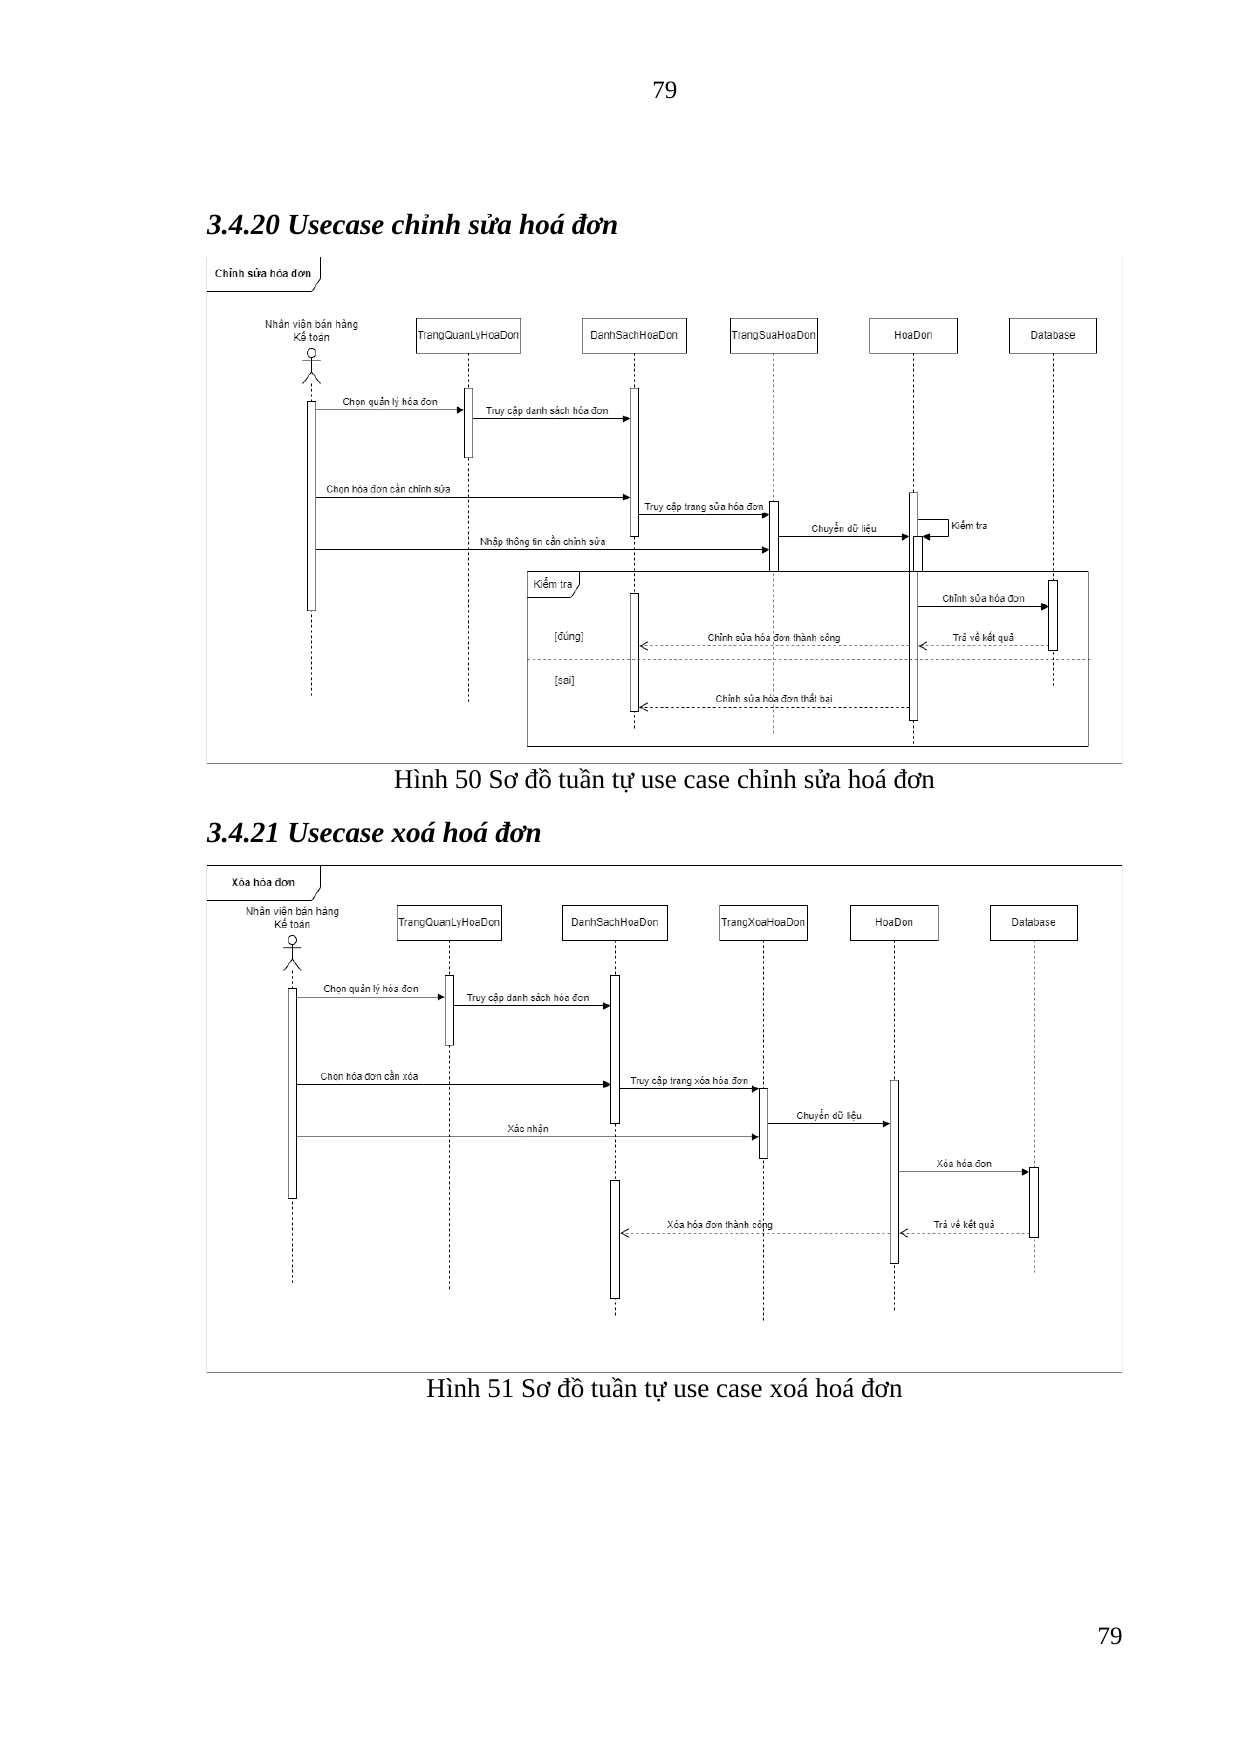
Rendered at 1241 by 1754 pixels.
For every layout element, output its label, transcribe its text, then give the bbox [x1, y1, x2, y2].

picture [206, 257, 1123, 764]
text 3.4.20 Usecase chỉnh sửa hoá đơn [207, 207, 1132, 240]
text 3.4.21 Usecase xoá hoá đơn [207, 816, 1132, 849]
picture [206, 865, 1123, 1373]
